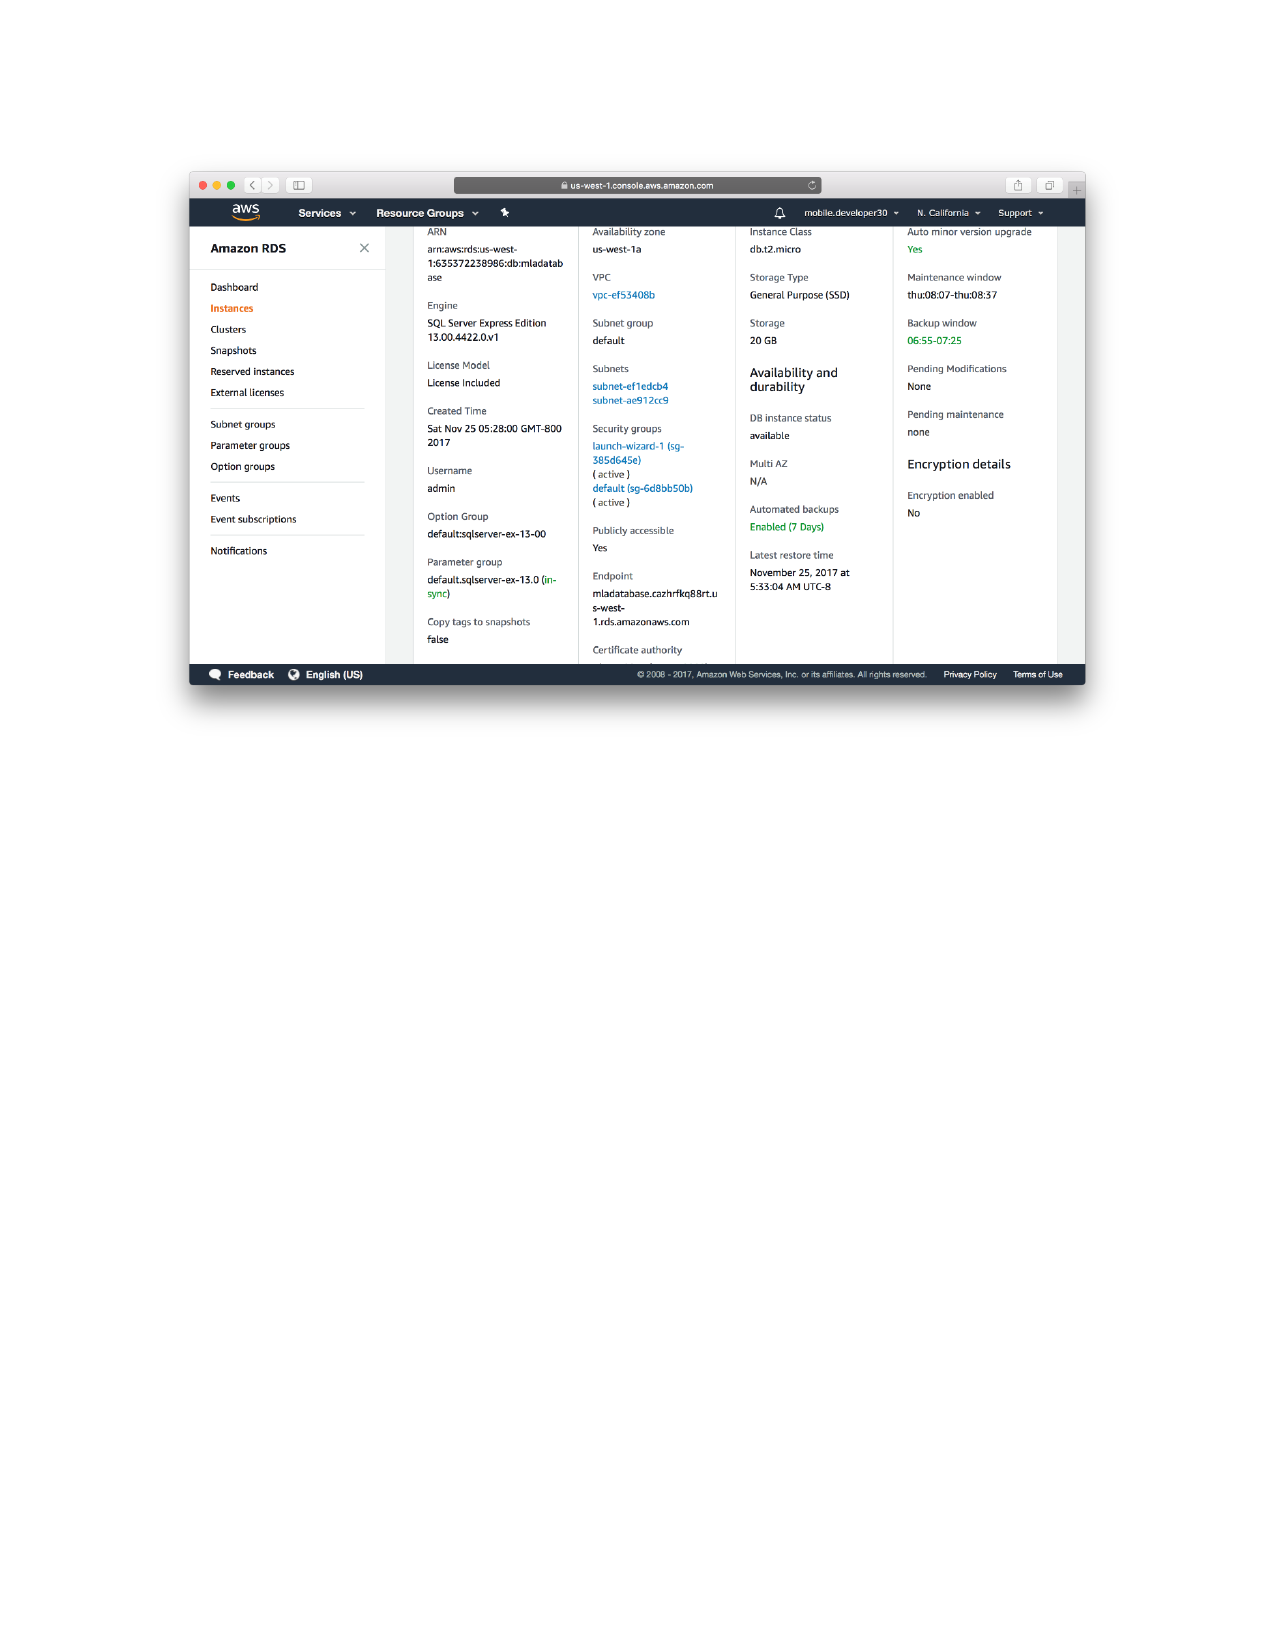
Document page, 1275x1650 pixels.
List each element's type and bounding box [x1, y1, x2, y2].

picture [150, 150, 1124, 741]
